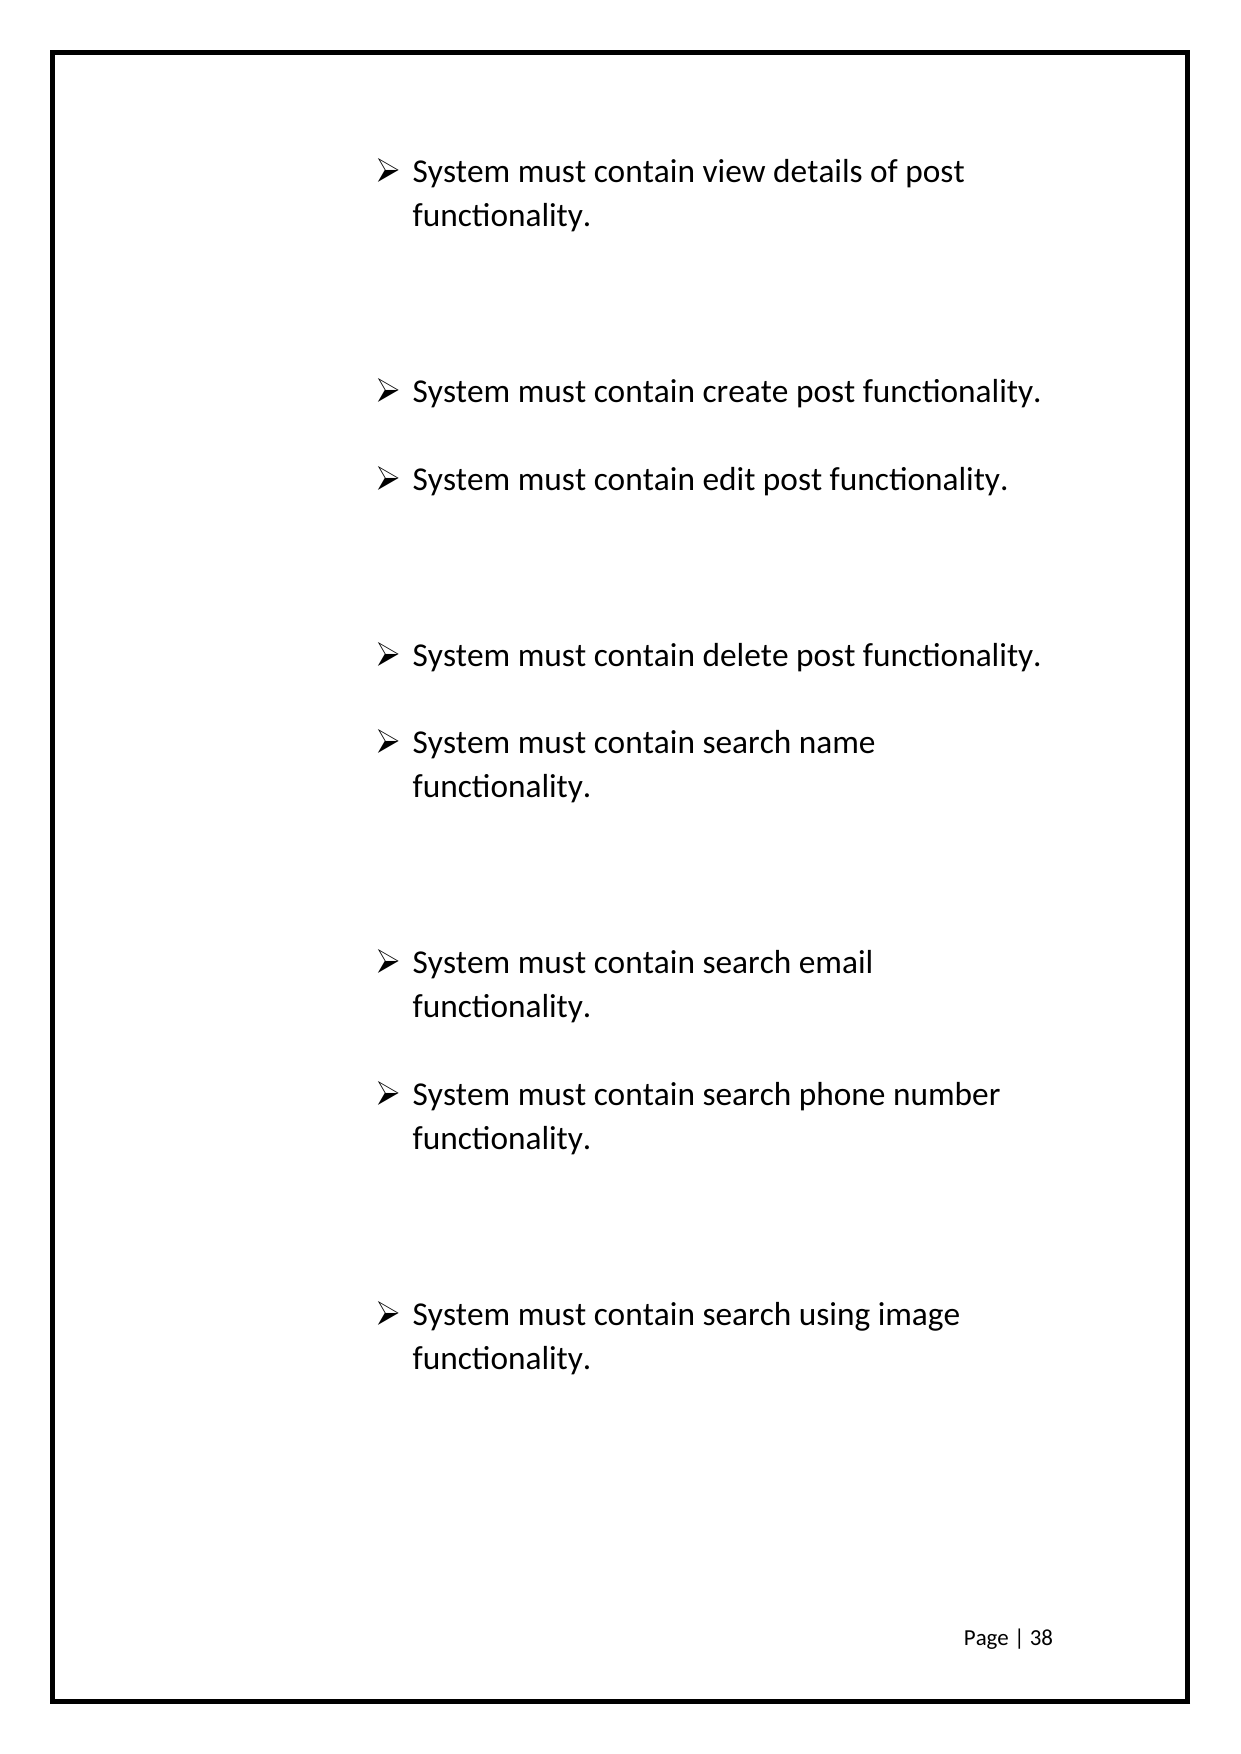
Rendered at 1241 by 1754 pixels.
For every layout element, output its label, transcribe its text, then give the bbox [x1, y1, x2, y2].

list System must contain edit post functionality. [375, 458, 1053, 498]
list System must contain delete post functionality. [375, 633, 1053, 674]
list System must contain search using image functionality. [375, 1293, 1053, 1378]
list System must contain search phone number functionality. [375, 1073, 1053, 1158]
list System must contain view details of post functionality. [375, 150, 1053, 235]
list System must contain search email functionality. [375, 941, 1053, 1026]
list System must contain search name functionality. [375, 721, 1053, 806]
list System must contain create post functionality. [375, 370, 1053, 411]
